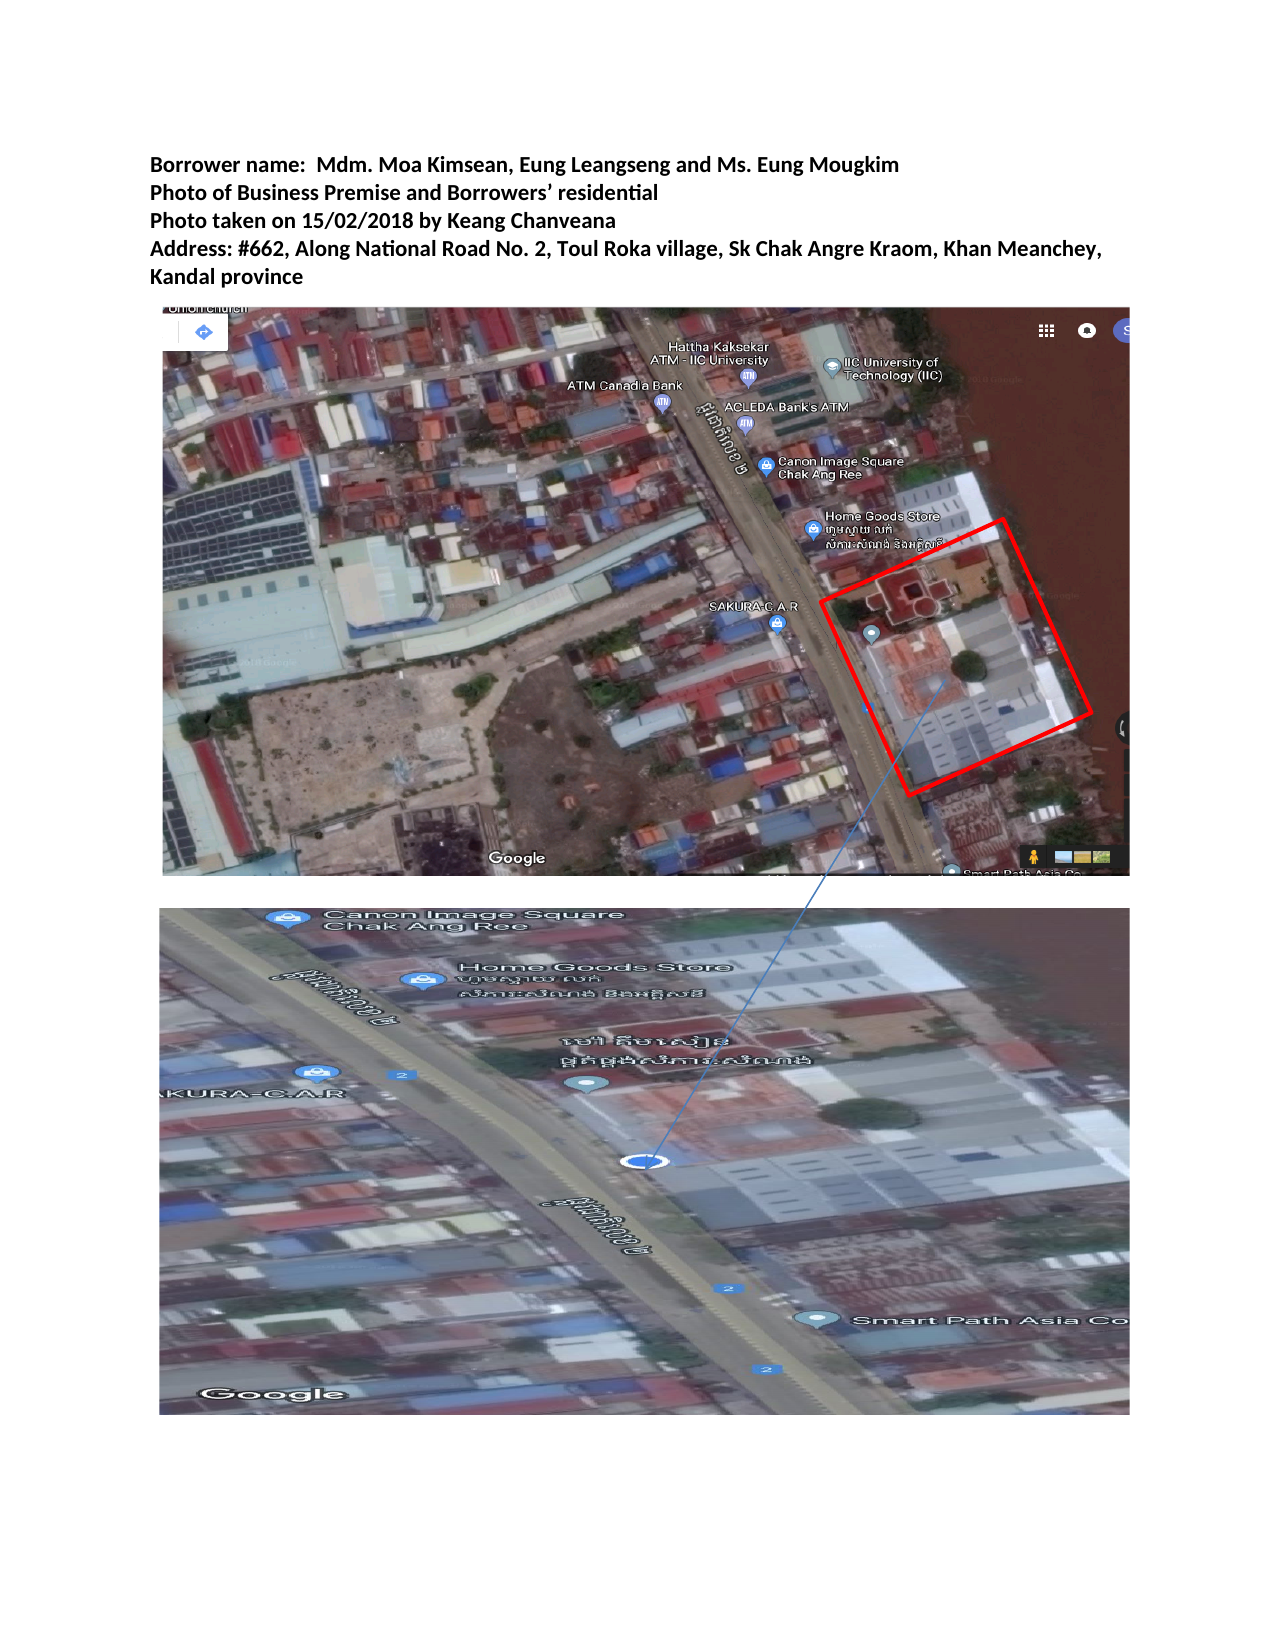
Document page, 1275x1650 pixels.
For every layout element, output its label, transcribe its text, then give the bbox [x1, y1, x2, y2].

picture [162, 306, 1130, 876]
picture [825, 523, 1087, 792]
text Address: #662, Along National Road No. 2, Toul Roka village, Sk Chak Angre Kraom, Khan Meanchey, Kandal province [150, 234, 1125, 290]
text Photo taken on 15/02/2018 by Keang Chanveana [150, 206, 1125, 234]
text Borrower name: Mdm. Moa Kimsean, Eung Leangseng and Ms. Eung Mougkim [150, 150, 1125, 178]
picture [159, 908, 1130, 1415]
text Photo of Business Premise and Borrowers’ residential [150, 178, 1125, 206]
